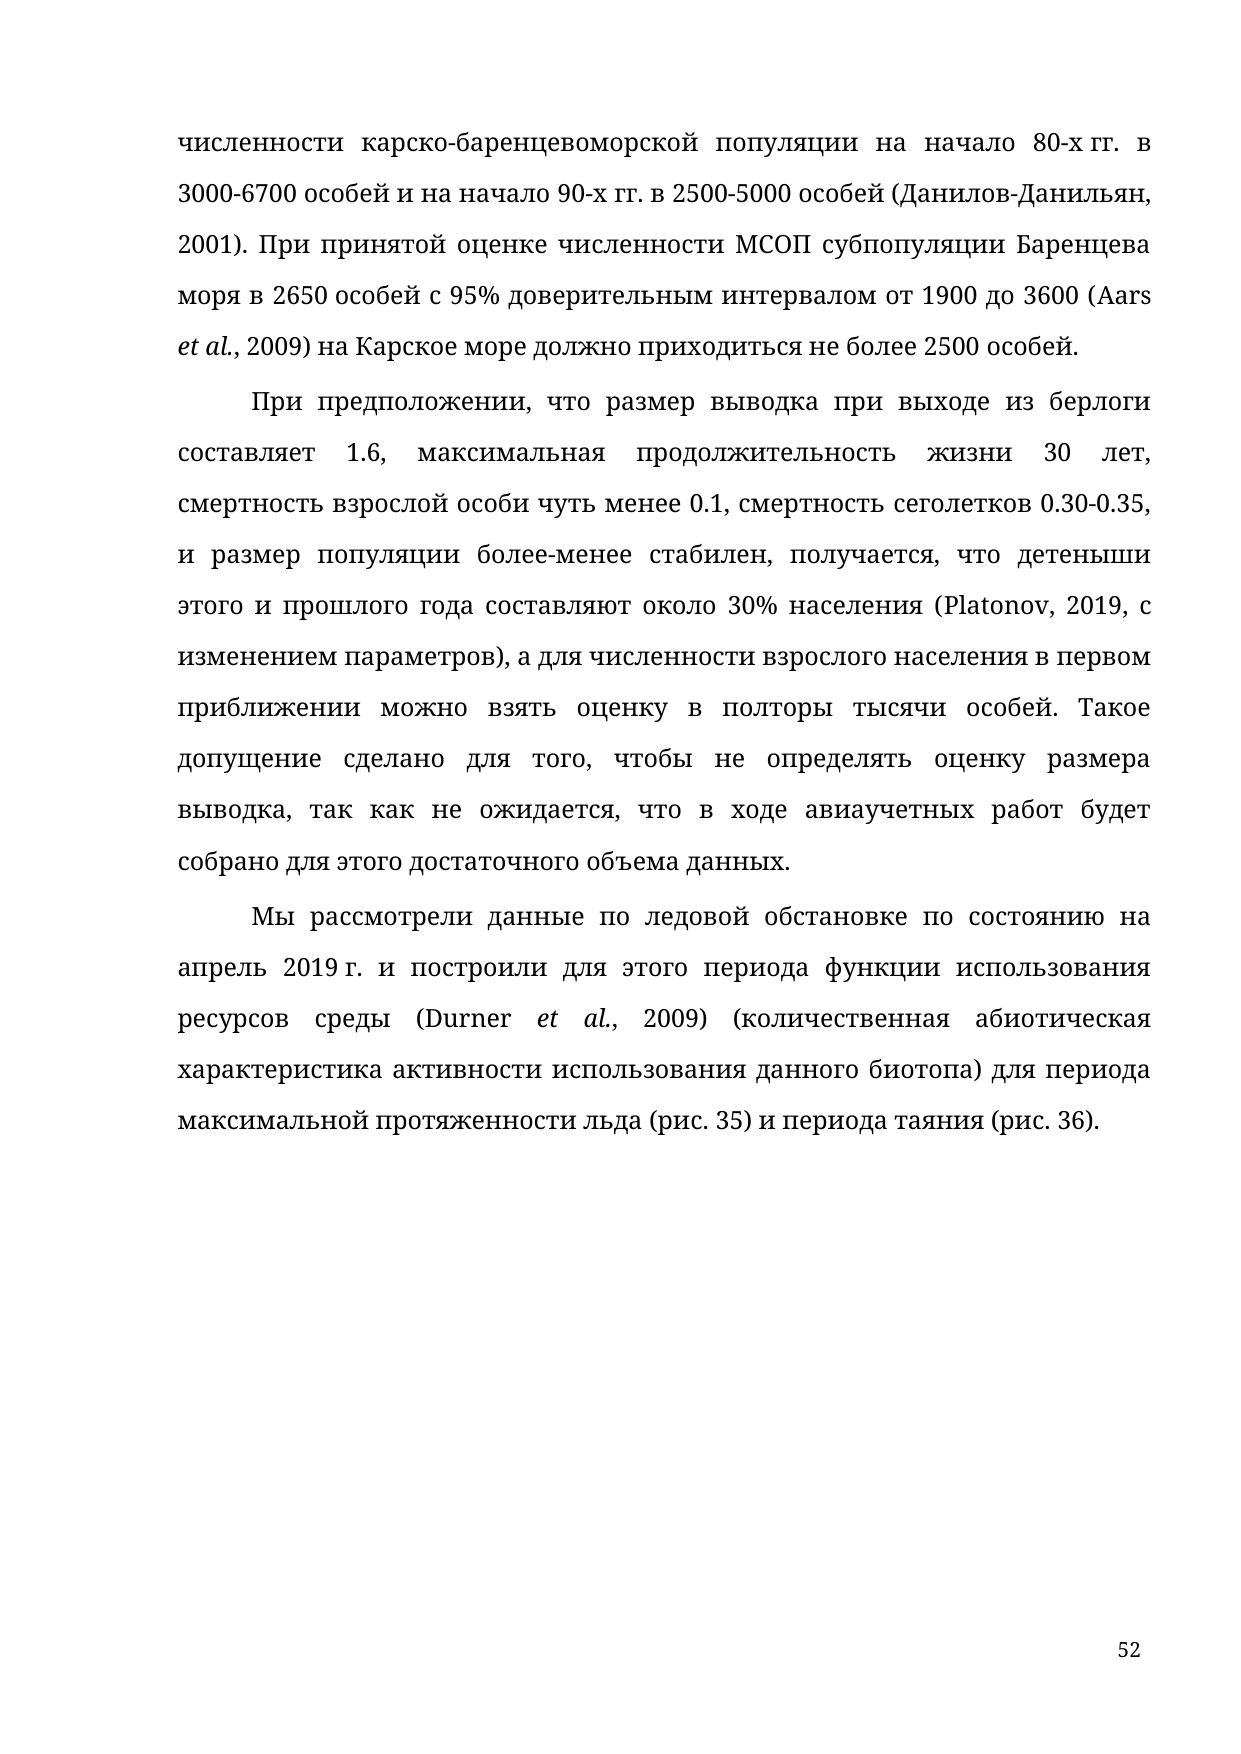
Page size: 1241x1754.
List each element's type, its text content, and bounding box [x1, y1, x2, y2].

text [177, 124, 1152, 363]
text Мы рассмотрели данные по ледовой обстановке по состоянию на апрель 2019 г. и построили для этого периода функции использования ресурсов среды (Durner et al., 2009) (количественная абиотическая характеристика активности использования данного биотопа) для периода максимальной протяженности льда (рис. 35) и периода таяния (рис. 36). [177, 898, 1152, 1137]
text При предположении, что размер выводка при выходе из берлоги составляет 1.6, максимальная продолжительность жизни 30 лет, смертность взрослой особи чуть менее 0.1, смертность сеголетков 0.30-0.35, и размер популяции более-менее стабилен, получается, что детеныши этого и прошлого года составляют около 30% населения (Platonov, 2019, с изменением параметров), а для численности взрослого населения в первом приближении можно взять оценку в полторы тысячи особей. Такое допущение сделано для того, чтобы не определять оценку размера выводка, так как не ожидается, что в ходе авиаучетных работ будет собрано для этого достаточного объема данных. [177, 384, 1152, 877]
